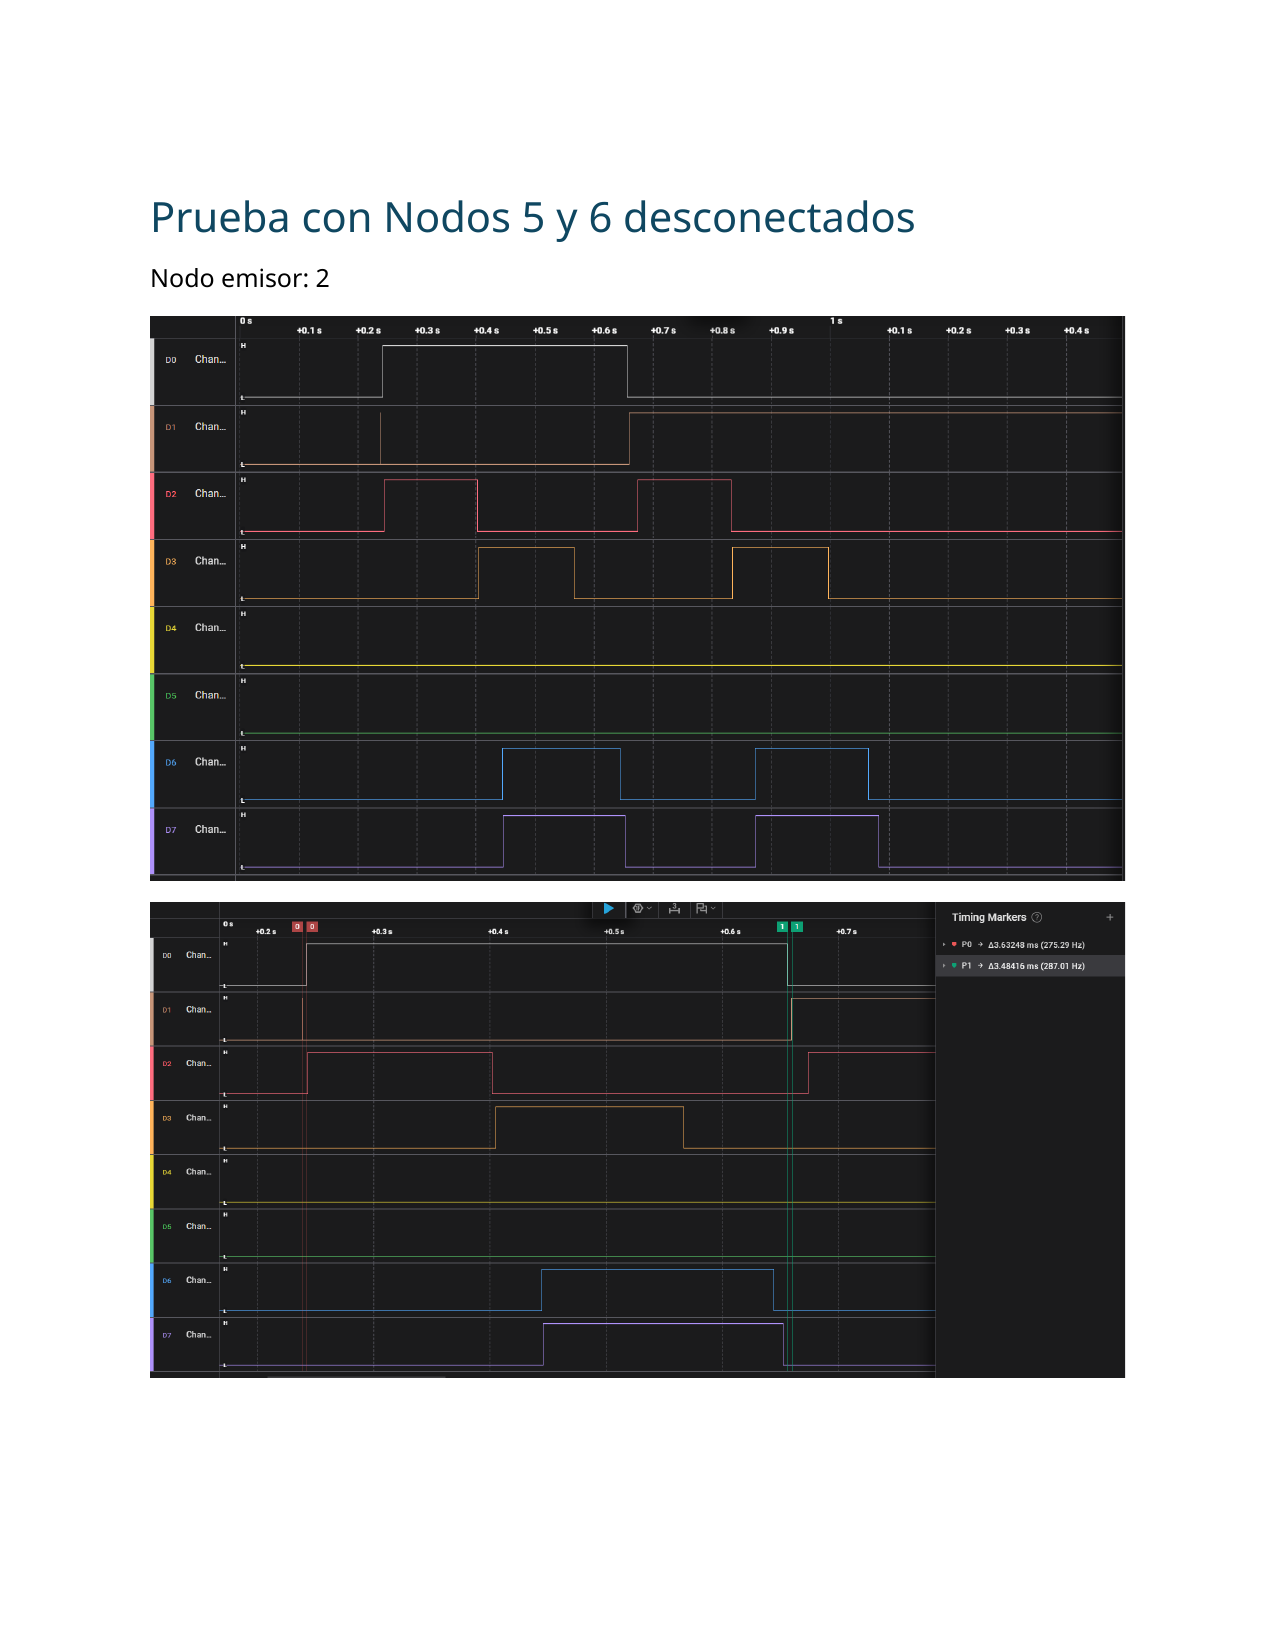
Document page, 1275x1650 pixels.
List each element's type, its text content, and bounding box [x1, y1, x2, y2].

subtitle Prueba con Nodos 5 y 6 desconectados [150, 187, 1125, 244]
picture [150, 902, 1125, 1378]
picture [150, 316, 1125, 881]
text Nodo emisor: 2 [150, 261, 1125, 295]
